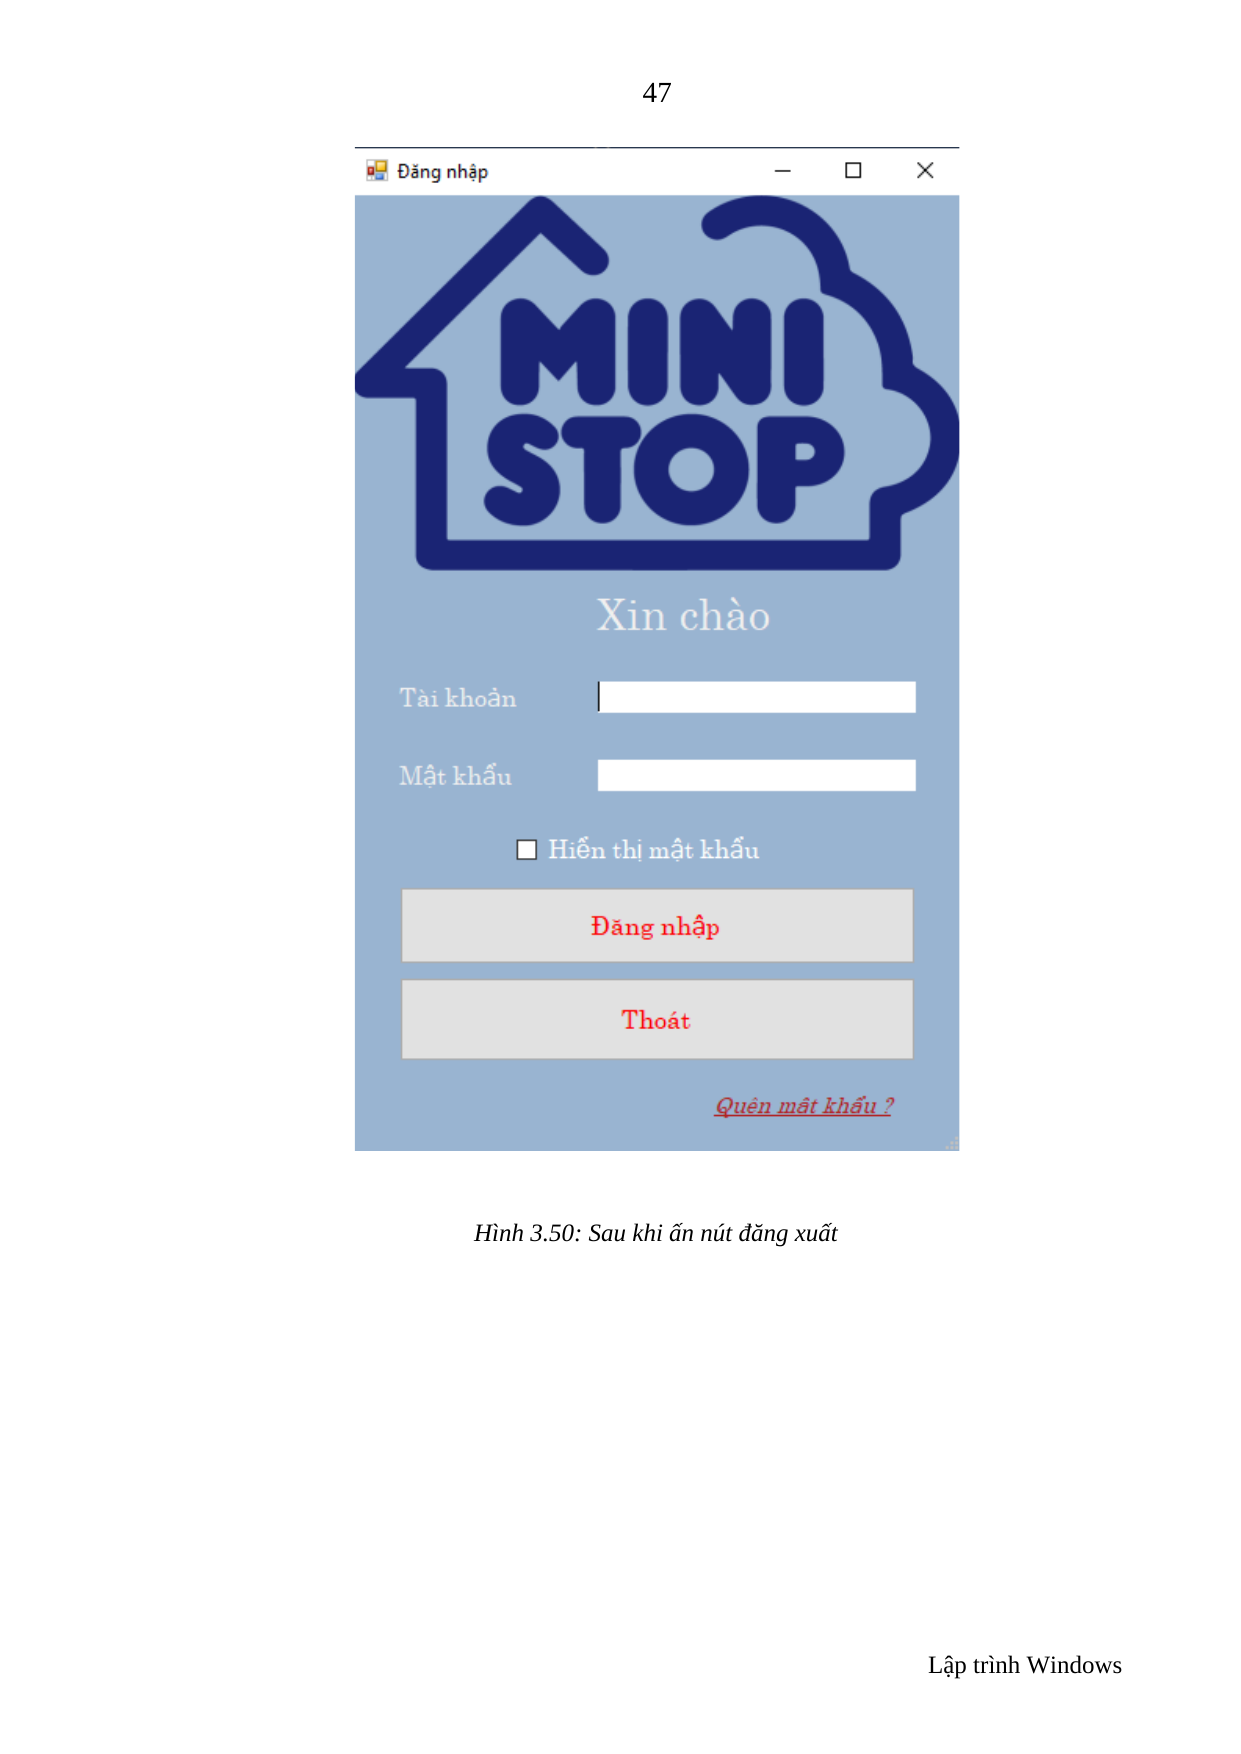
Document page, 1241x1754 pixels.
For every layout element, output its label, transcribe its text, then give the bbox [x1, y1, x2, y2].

text Hình 3.50: Sau khi ấn nút đăng xuất [192, 1218, 1122, 1247]
picture [354, 147, 960, 1151]
